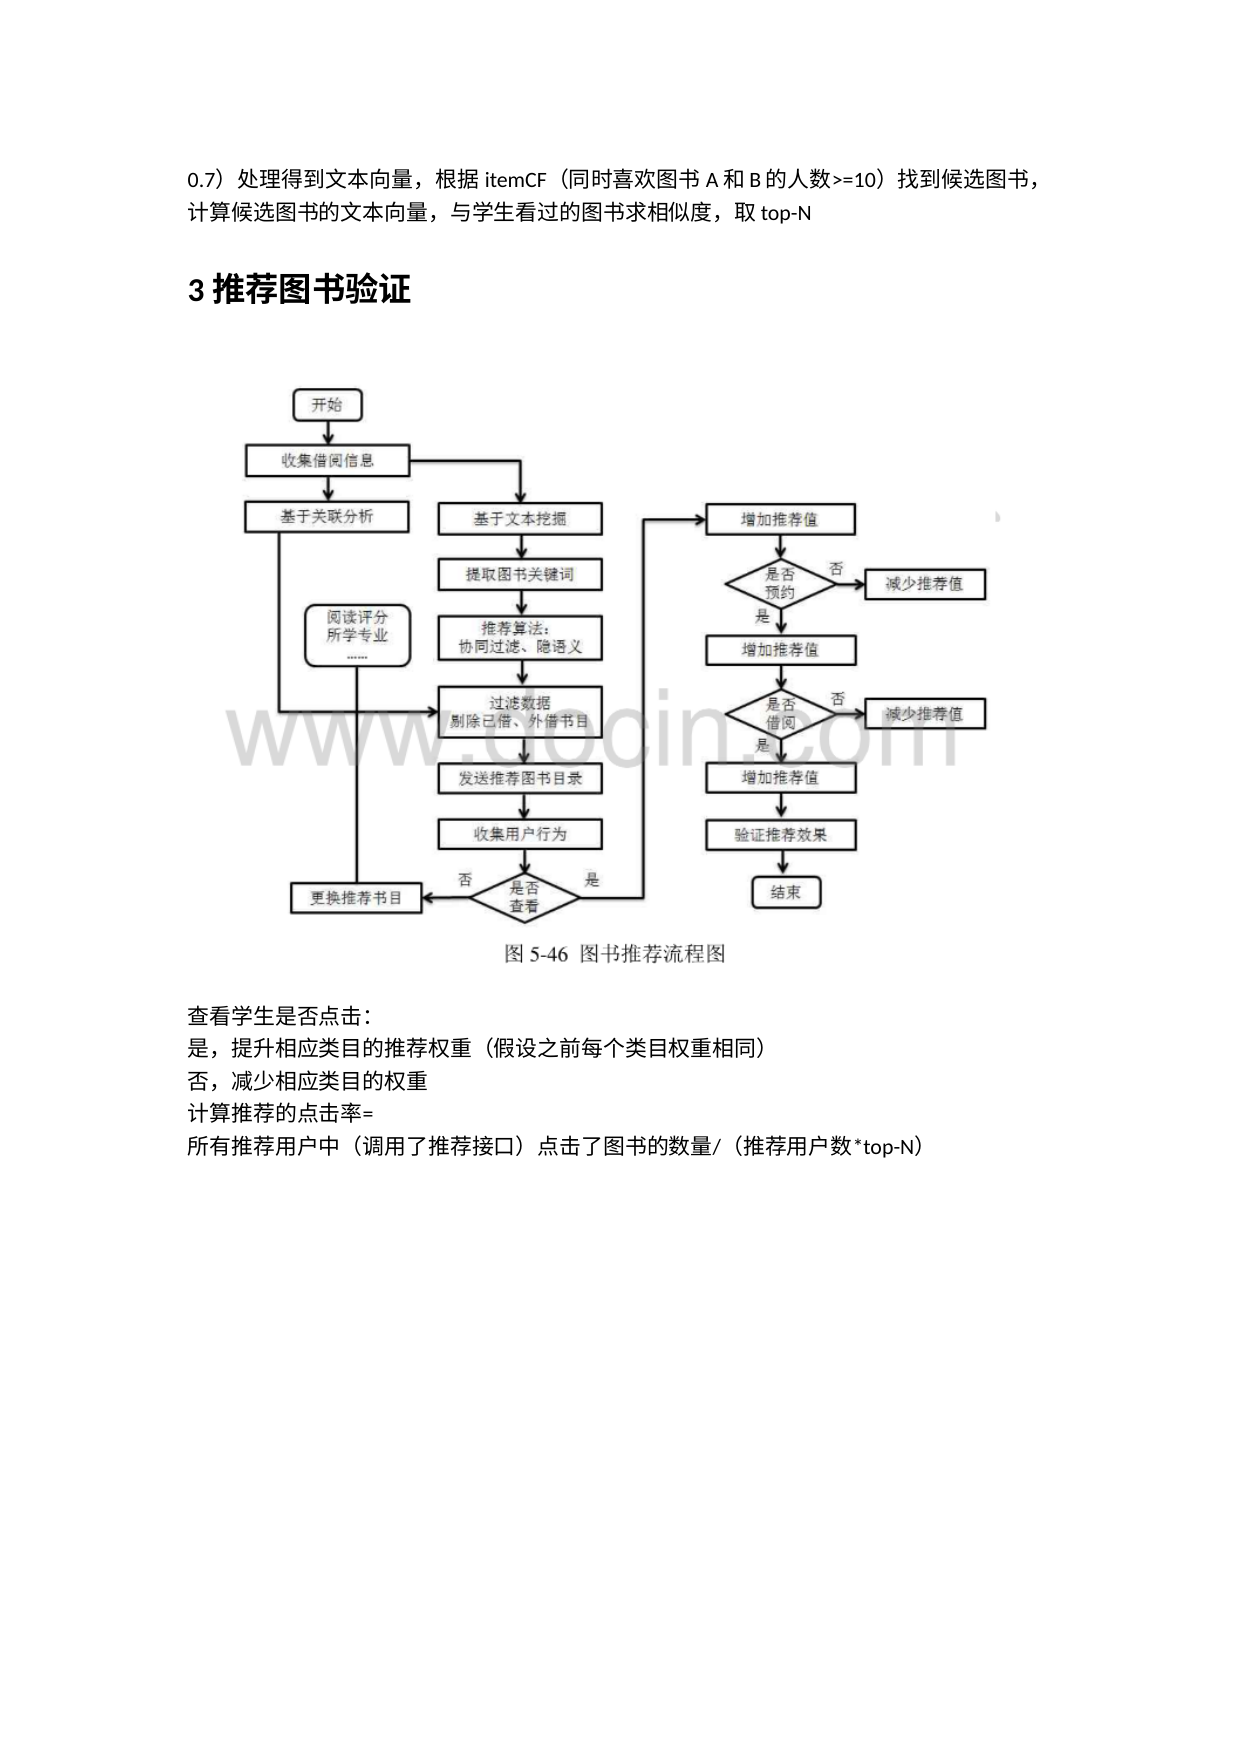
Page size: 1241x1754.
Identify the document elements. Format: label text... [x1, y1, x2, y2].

text 所有推荐用户中（调用了推荐接口）点击了图书的数量/（推荐用户数*top-N） [187, 1128, 1053, 1161]
text 是，提升相应类目的推荐权重（假设之前每个类目权重相同） [187, 1031, 1053, 1063]
picture [187, 380, 1053, 978]
text 查看学生是否点击： [187, 998, 1053, 1031]
text 否，减少相应类目的权重 [187, 1063, 1053, 1096]
subtitle 3 推荐图书验证 [187, 254, 1053, 319]
text 计算推荐的点击率= [187, 1096, 1053, 1128]
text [187, 162, 1053, 227]
